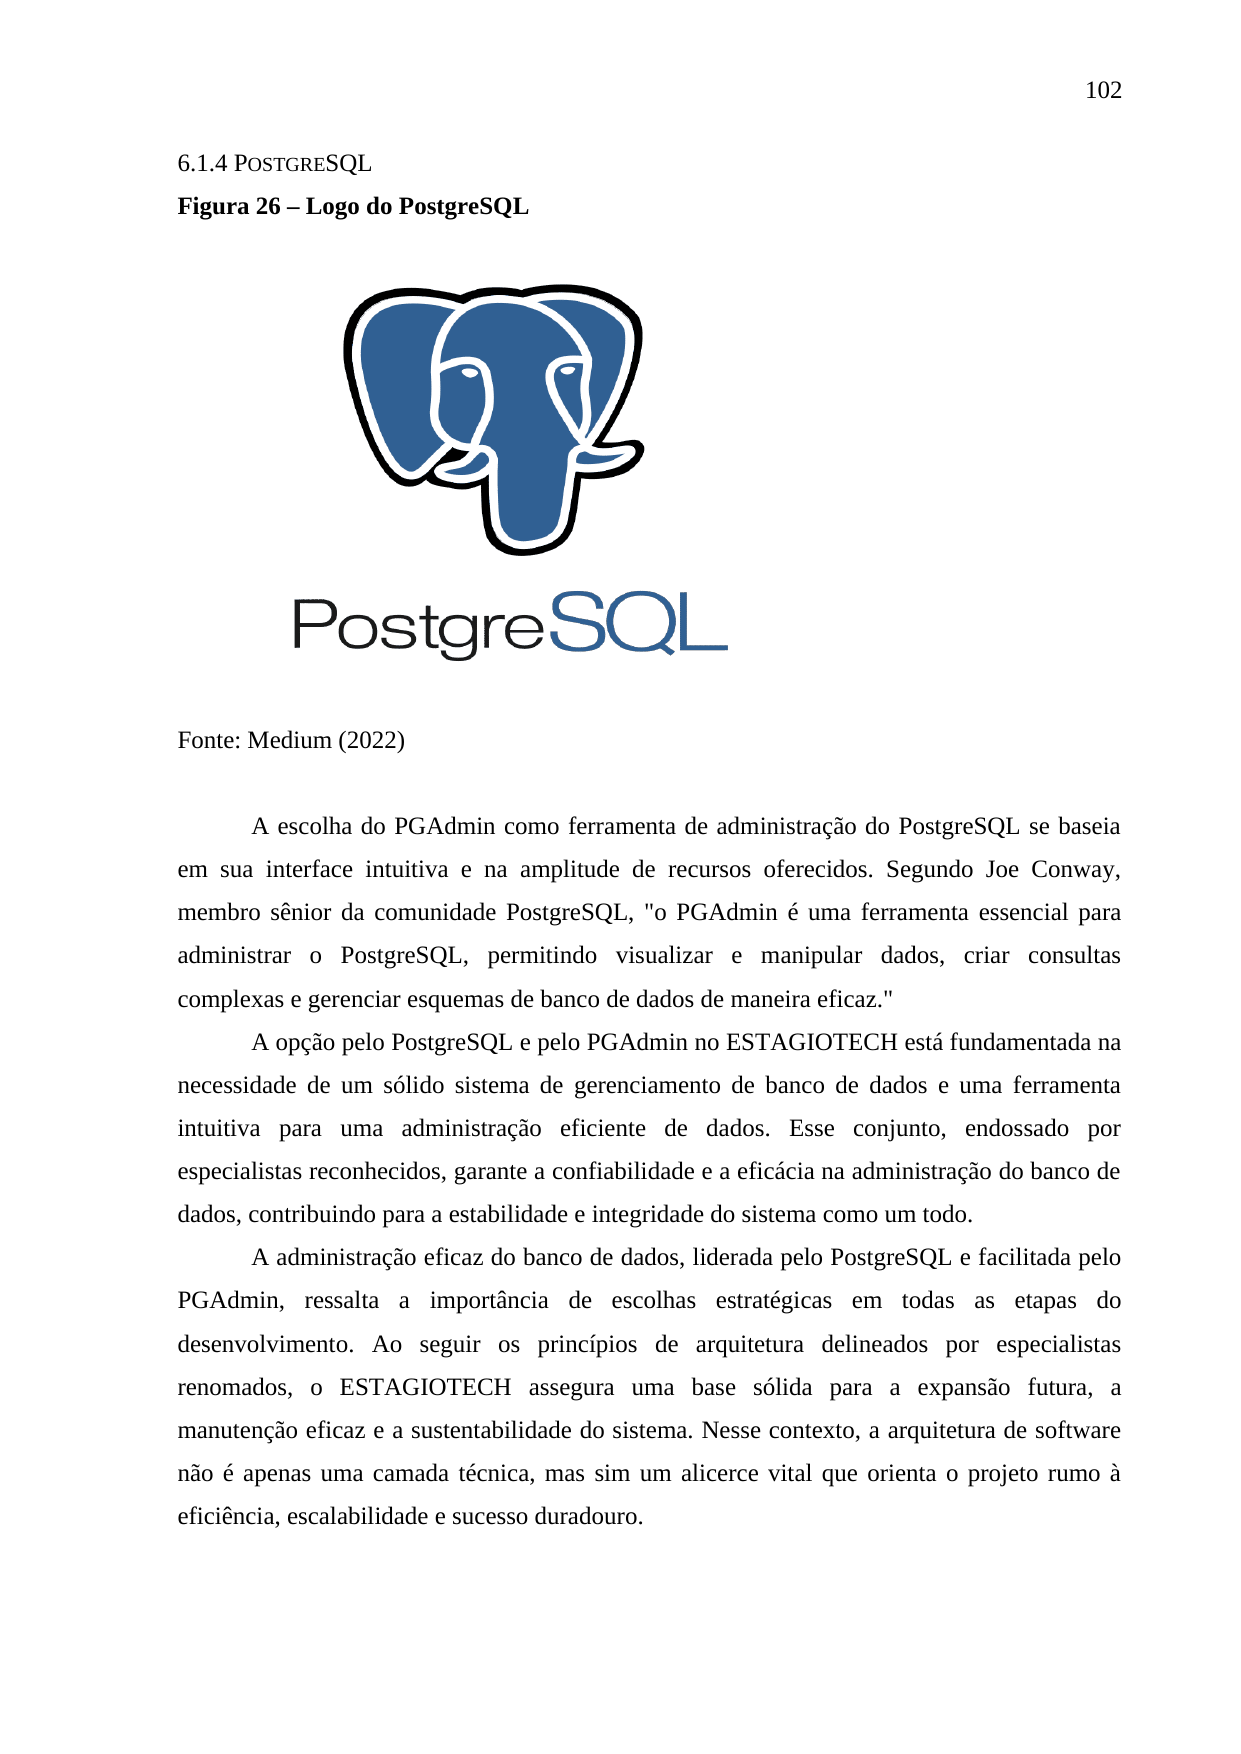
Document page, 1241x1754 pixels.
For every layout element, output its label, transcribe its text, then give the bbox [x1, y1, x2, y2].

subtitle 6.1.4 PostgreSQL [177, 148, 1122, 176]
text A administração eficaz do banco de dados, liderada pelo PostgreSQL e facilitada pelo PGAdmin, ressalta a importância de escolhas estratégicas em todas as etapas do desenvolvimento. Ao seguir os princípios de arquitetura delineados por especialistas renomados, o ESTAGIOTECH assegura uma base sólida para a expansão futura, a manutenção eficaz e a sustentabilidade do sistema. Nesse contexto, a arquitetura de software não é apenas uma camada técnica, mas sim um alicerce vital que orienta o projeto rumo à eficiência, escalabilidade e sucesso duradouro. [177, 1242, 1122, 1530]
text A escolha do PGAdmin como ferramenta de administração do PostgreSQL se baseia em sua interface intuitiva e na amplitude de recursos oferecidos. Segundo Joe Conway, membro sênior da comunidade PostgreSQL, "o PGAdmin é uma ferramenta essencial para administrar o PostgreSQL, permitindo visualizar e manipular dados, criar consultas complexas e gerenciar esquemas de banco de dados de maneira eficaz." [177, 811, 1122, 1012]
text Fonte: Medium (2022) [177, 725, 1122, 754]
text Figura 26 – Logo do PostgreSQL [177, 191, 1122, 219]
picture [251, 219, 758, 711]
text A opção pelo PostgreSQL e pelo PGAdmin no ESTAGIOTECH está fundamentada na necessidade de um sólido sistema de gerenciamento de banco de dados e uma ferramenta intuitiva para uma administração eficiente de dados. Esse conjunto, endossado por especialistas reconhecidos, garante a confiabilidade e a eficácia na administração do banco de dados, contribuindo para a estabilidade e integridade do sistema como um todo. [177, 1027, 1122, 1228]
